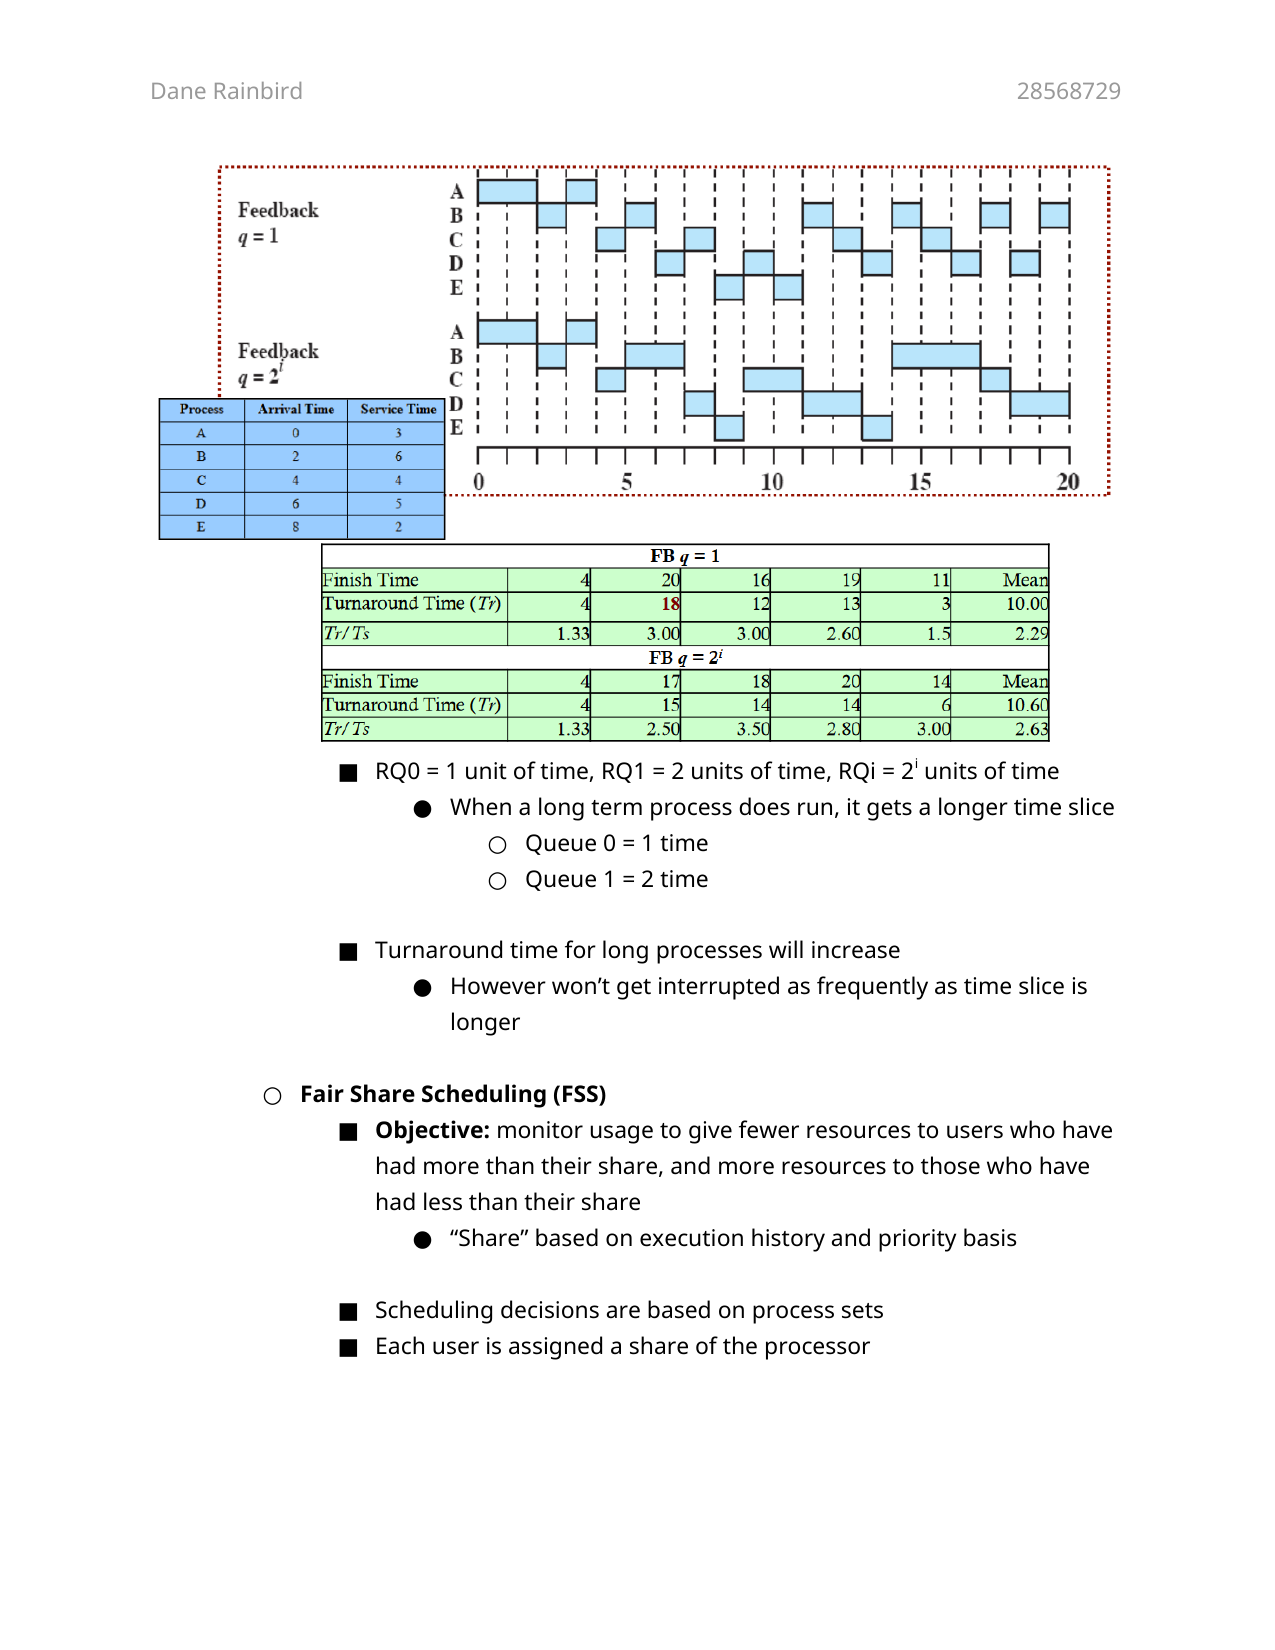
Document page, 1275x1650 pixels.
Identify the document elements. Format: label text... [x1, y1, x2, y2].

list RQ0 = 1 unit of time, RQ1 = 2 units of time, RQi = 2i units of time [337, 755, 1125, 786]
list Turnaround time for long processes will increase [337, 934, 1125, 966]
list “Share” based on execution history and priority basis [412, 1222, 1125, 1253]
list Objective: monitor usage to give fewer resources to users who have had more than their share, and more resources to those who have had less than their share [337, 1114, 1125, 1217]
list Fair Share Scheduling (FSS) [262, 1078, 1125, 1109]
picture [150, 150, 1125, 750]
list However won’t get interrupted as frequently as time slice is longer [412, 970, 1125, 1037]
list When a long term process does run, it gets a longer time slice [412, 791, 1125, 822]
list Queue 1 = 2 time [487, 862, 1125, 894]
list Scheduling decisions are based on process sets [337, 1294, 1125, 1325]
list Each user is assigned a share of the processor [337, 1330, 1125, 1361]
list Queue 0 = 1 time [487, 827, 1125, 858]
